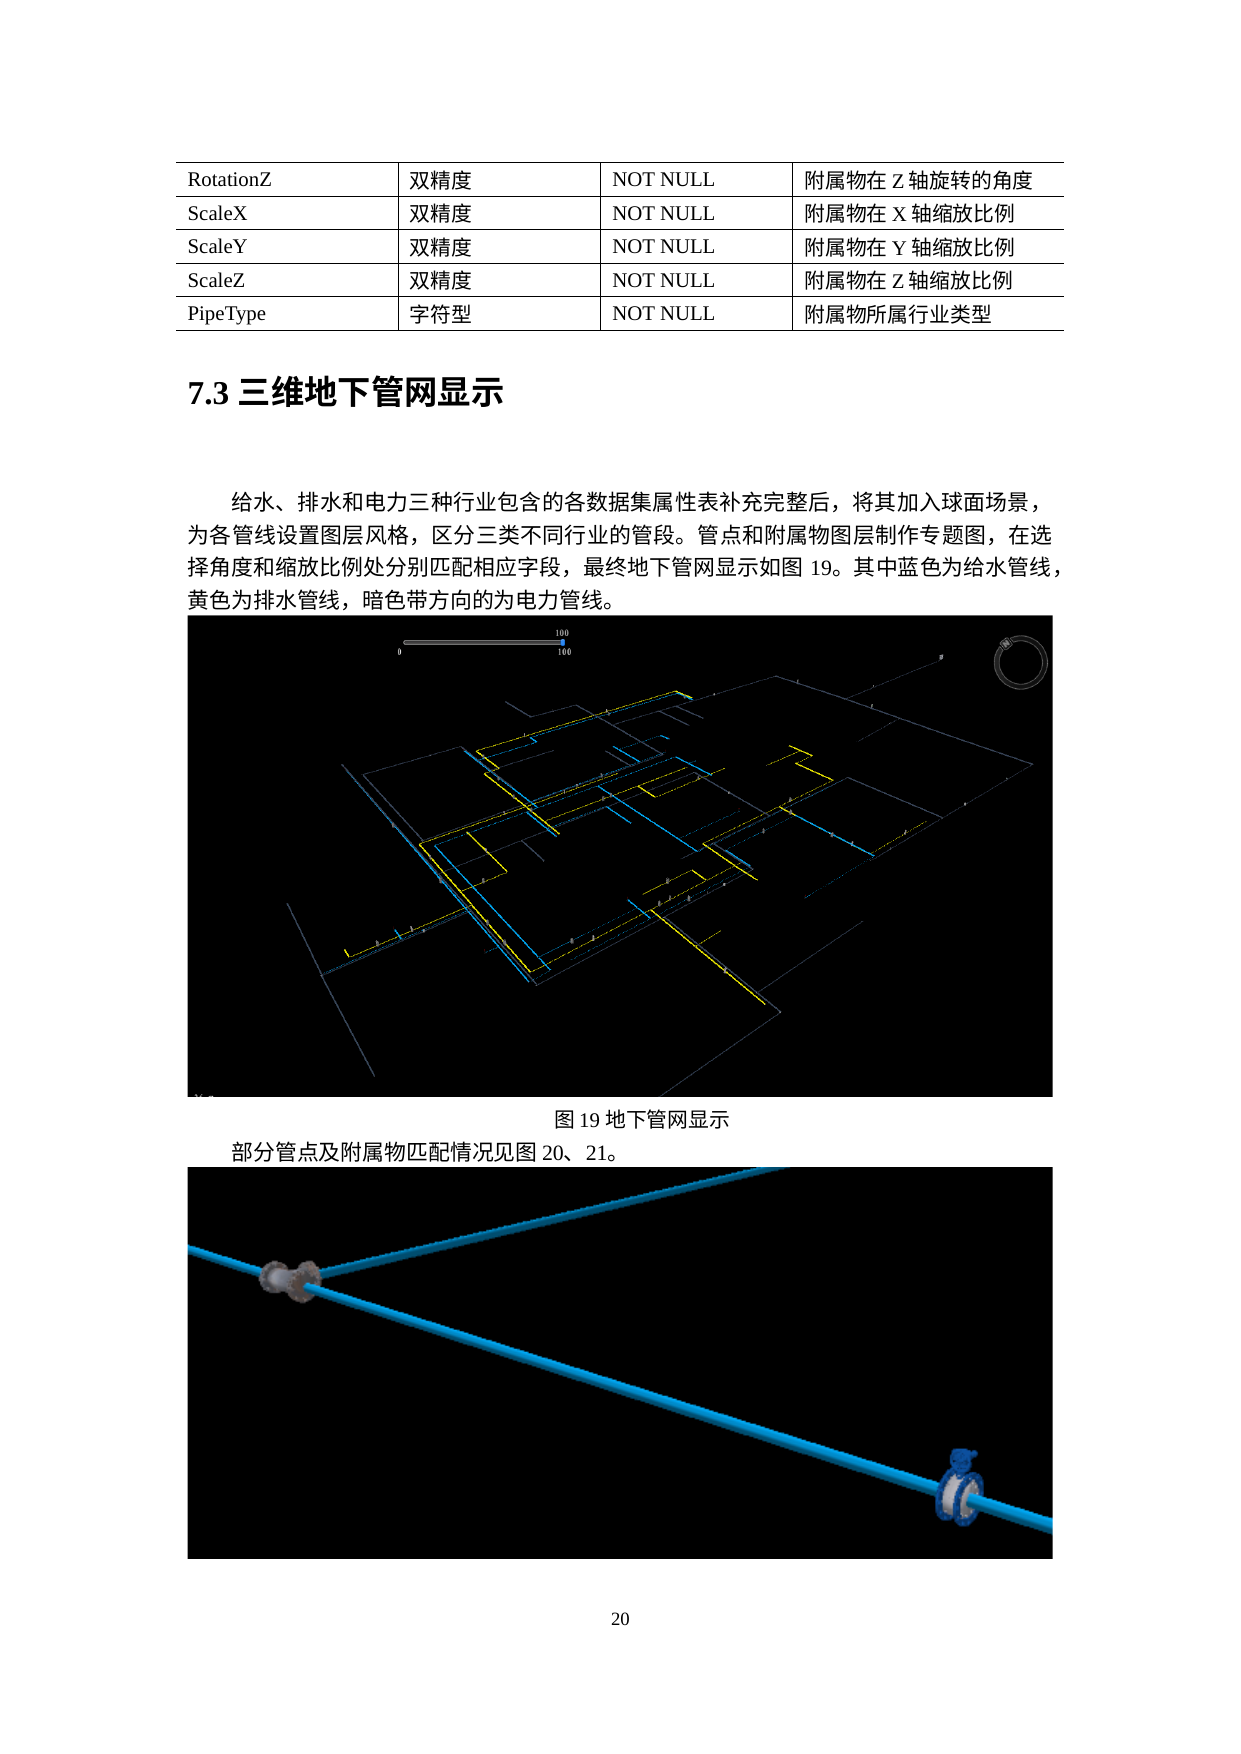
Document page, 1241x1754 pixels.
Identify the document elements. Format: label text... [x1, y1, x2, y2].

picture [187, 615, 1053, 1097]
table_cell 双精度 [399, 163, 600, 196]
table_cell 附属物在X轴缩放比例 [793, 197, 1064, 229]
table_cell ScaleZ [176, 264, 398, 296]
text 给水、排水和电力三种行业包含的各数据集属性表补充完整后，将其加入球面场景，为各管线设置图层风格，区分三类不同行业的管段。管点和附属物图层制作专题图，在选择角度和缩放比例处分别匹配相应字段，最终地下管网显示如图19。其中蓝色为给水管线，黄色为排水管线，暗色带方向的为电力管线。 [187, 485, 1053, 615]
table_cell 附属物在Y轴缩放比例 [793, 230, 1064, 263]
table_cell NOT NULL [601, 197, 792, 229]
table_cell 附属物在Z轴缩放比例 [793, 264, 1064, 296]
text 部分管点及附属物匹配情况见图20、21。 [187, 1135, 1053, 1167]
table_cell 字符型 [399, 297, 600, 330]
table_cell NOT NULL [601, 264, 792, 296]
table_cell 双精度 [399, 264, 600, 296]
table_cell ScaleX [176, 197, 398, 229]
table_cell 双精度 [399, 197, 600, 229]
table_cell ScaleY [176, 230, 398, 263]
table_cell 附属物所属行业类型 [793, 297, 1064, 330]
table_cell NOT NULL [601, 230, 792, 263]
table_cell 双精度 [399, 230, 600, 263]
table_cell 附属物在Z轴旋转的角度 [793, 163, 1064, 196]
table_cell PipeType [176, 297, 398, 330]
table_cell NOT NULL [601, 163, 792, 196]
picture [187, 1167, 1053, 1559]
table_cell NOT NULL [601, 297, 792, 330]
text 图19 地下管网显示 [187, 1102, 1053, 1135]
subtitle 7.3 三维地下管网显示 [187, 358, 1053, 423]
table_cell RotationZ [176, 163, 398, 196]
